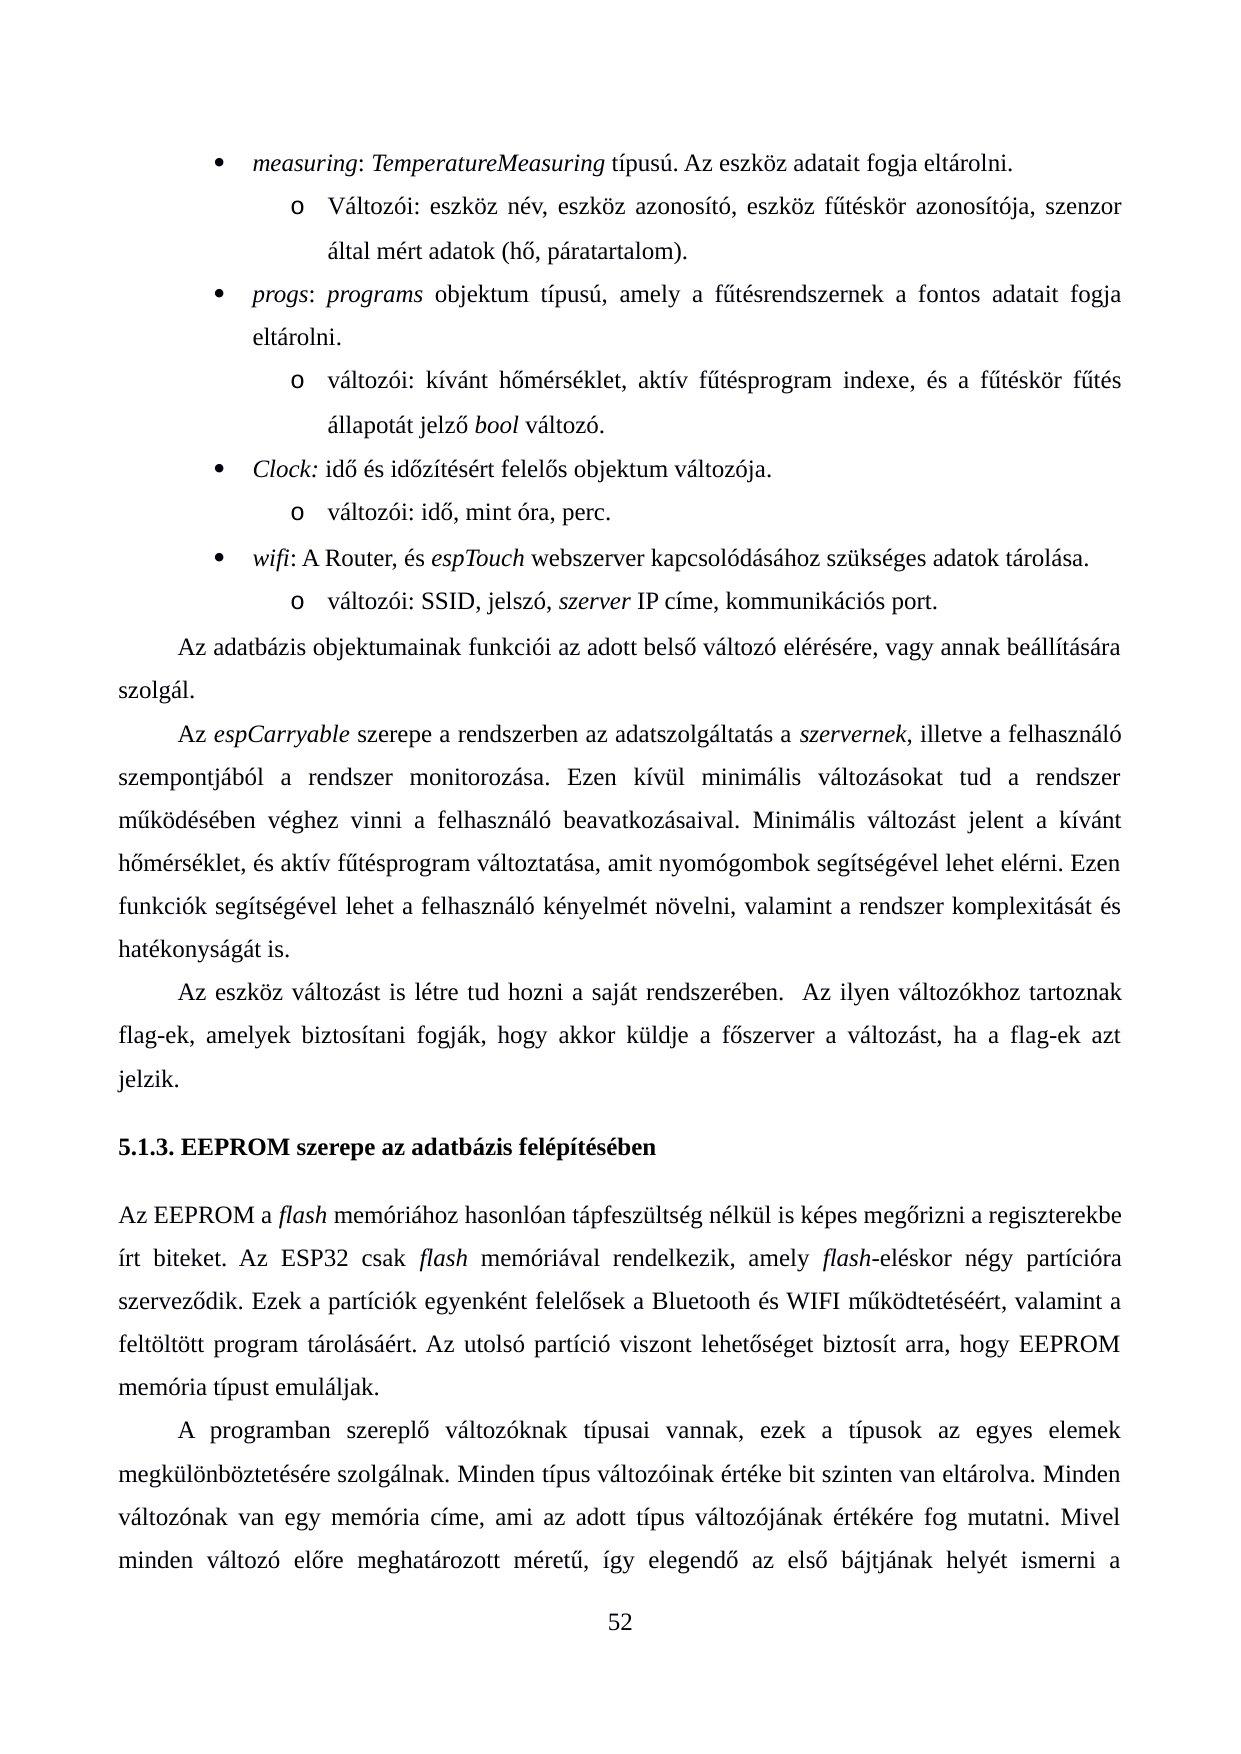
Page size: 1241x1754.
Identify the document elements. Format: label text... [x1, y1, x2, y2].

text Az eszköz változást is létre tud hozni a saját rendszerében. Az ilyen változókhoz tartoznak flag-ek, amelyek biztosítani fogják, hogy akkor küldje a főszerver a változást, ha a flag-ek azt jelzik. [118, 977, 1122, 1092]
list progs: programs objektum típusú, amely a fűtésrendszernek a fontos adatait fogja eltárolni. [215, 279, 1122, 351]
list wifi: A Router, és espTouch webszerver kapcsolódásához szükséges adatok tárolása. [215, 543, 1122, 572]
list Clock: idő és időzítésért felelős objektum változója. [215, 454, 1122, 482]
list measuring: TemperatureMeasuring típusú. Az eszköz adatait fogja eltárolni. [215, 148, 1122, 176]
list változói: kívánt hőmérséklet, aktív fűtésprogram indexe, és a fűtéskör fűtés állapotát jelző bool változó. [290, 365, 1122, 439]
list változói: SSID, jelszó, szerver IP címe, kommunikációs port. [290, 586, 1122, 617]
list változói: idő, mint óra, perc. [290, 497, 1122, 528]
text Az adatbázis objektumainak funkciói az adott belső változó elérésére, vagy annak beállítására szolgál. [118, 632, 1122, 704]
subtitle 5.1.3. EEPROM szerepe az adatbázis felépítésében [118, 1132, 1122, 1161]
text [118, 1416, 1122, 1574]
list Változói: eszköz név, eszköz azonosító, eszköz fűtéskör azonosítója, szenzor által mért adatok (hő, páratartalom). [290, 191, 1122, 265]
text Az espCarryable szerepe a rendszerben az adatszolgáltatás a szervernek, illetve a felhasználó szempontjából a rendszer monitorozása. Ezen kívül minimális változásokat tud a rendszer működésében véghez vinni a felhasználó beavatkozásaival. Minimális változást jelent a kívánt hőmérséklet, és aktív fűtésprogram változtatása, amit nyomógombok segítségével lehet elérni. Ezen funkciók segítségével lehet a felhasználó kényelmét növelni, valamint a rendszer komplexitását és hatékonyságát is. [118, 719, 1122, 963]
text Az EEPROM a flash memóriához hasonlóan tápfeszültség nélkül is képes megőrizni a regiszterekbe írt biteket. Az ESP32 csak flash memóriával rendelkezik, amely flash-eléskor négy partícióra szerveződik. Ezek a partíciók egyenként felelősek a Bluetooth és WIFI működtetéséért, valamint a feltöltött program tárolásáért. Az utolsó partíció viszont lehetőséget biztosít arra, hogy EEPROM memória típust emuláljak. [118, 1200, 1122, 1401]
